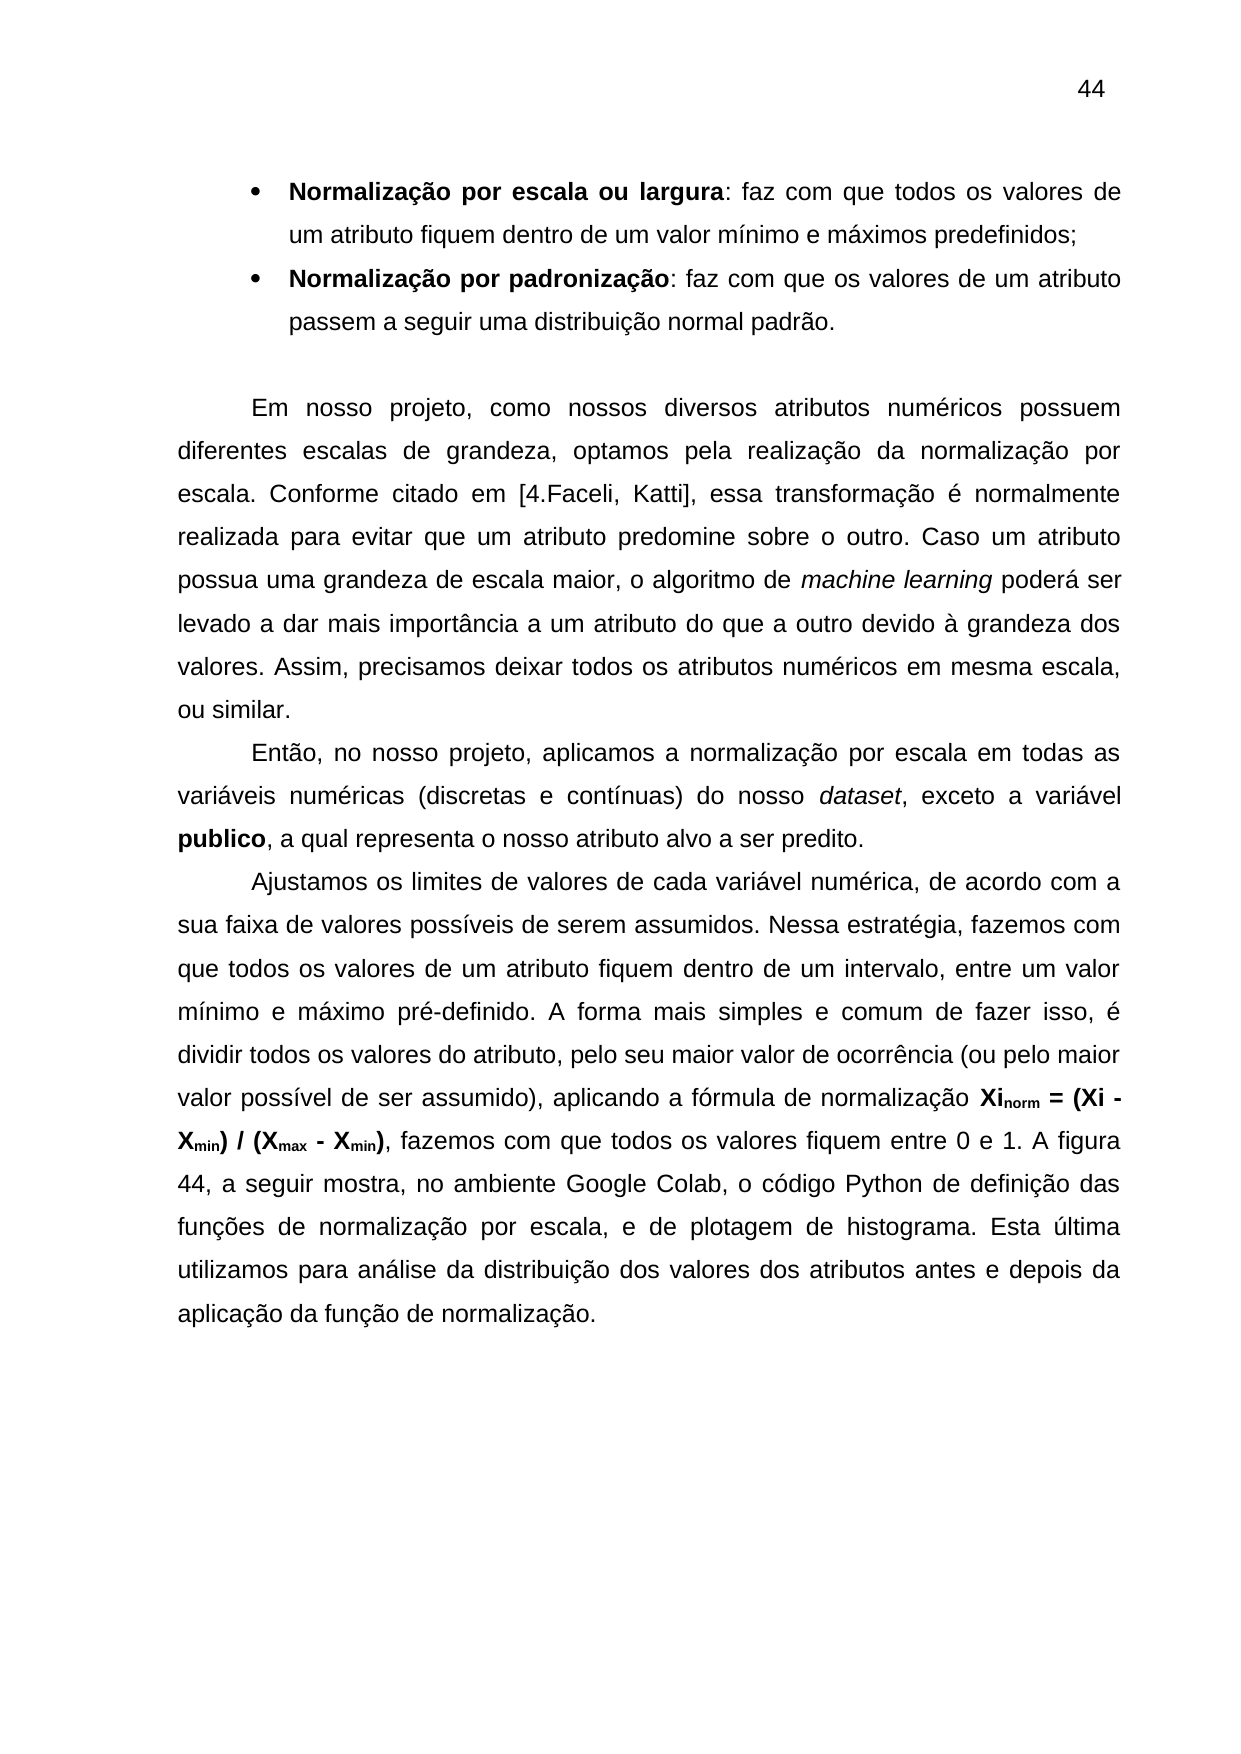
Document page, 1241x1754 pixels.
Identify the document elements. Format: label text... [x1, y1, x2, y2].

text Então, no nosso projeto, aplicamos a normalização por escala em todas as variáveis numéricas (discretas e contínuas) do nosso dataset, exceto a variável publico, a qual representa o nosso atributo alvo a ser predito. [177, 738, 1122, 853]
list Normalização por escala ou largura: faz com que todos os valores de um atributo fiquem dentro de um valor mínimo e máximos predefinidos; [251, 177, 1122, 249]
text Ajustamos os limites de valores de cada variável numérica, de acordo com a sua faixa de valores possíveis de serem assumidos. Nessa estratégia, fazemos com que todos os valores de um atributo fiquem dentro de um intervalo, entre um valor mínimo e máximo pré-definido. A forma mais simples e comum de fazer isso, é dividir todos os valores do atributo, pelo seu maior valor de ocorrência (ou pelo maior valor possível de ser assumido), aplicando a fórmula de normalização Xinorm = (Xi - Xmin) / (Xmax - Xmin), fazemos com que todos os valores fiquem entre 0 e 1. A figura 44, a seguir mostra, no ambiente Google Colab, o código Python de definição das funções de normalização por escala, e de plotagem de histograma. Esta última utilizamos para análise da distribuição dos valores dos atributos antes e depois da aplicação da função de normalização. [177, 867, 1122, 1327]
text Em nosso projeto, como nossos diversos atributos numéricos possuem diferentes escalas de grandeza, optamos pela realização da normalização por escala. Conforme citado em [4.Faceli, Katti], essa transformação é normalmente realizada para evitar que um atributo predomine sobre o outro. Caso um atributo possua uma grandeza de escala maior, o algoritmo de machine learning poderá ser levado a dar mais importância a um atributo do que a outro devido à grandeza dos valores. Assim, precisamos deixar todos os atributos numéricos em mesma escala, ou similar. [177, 393, 1122, 724]
list Normalização por padronização: faz com que os valores de um atributo passem a seguir uma distribuição normal padrão. [251, 263, 1122, 336]
